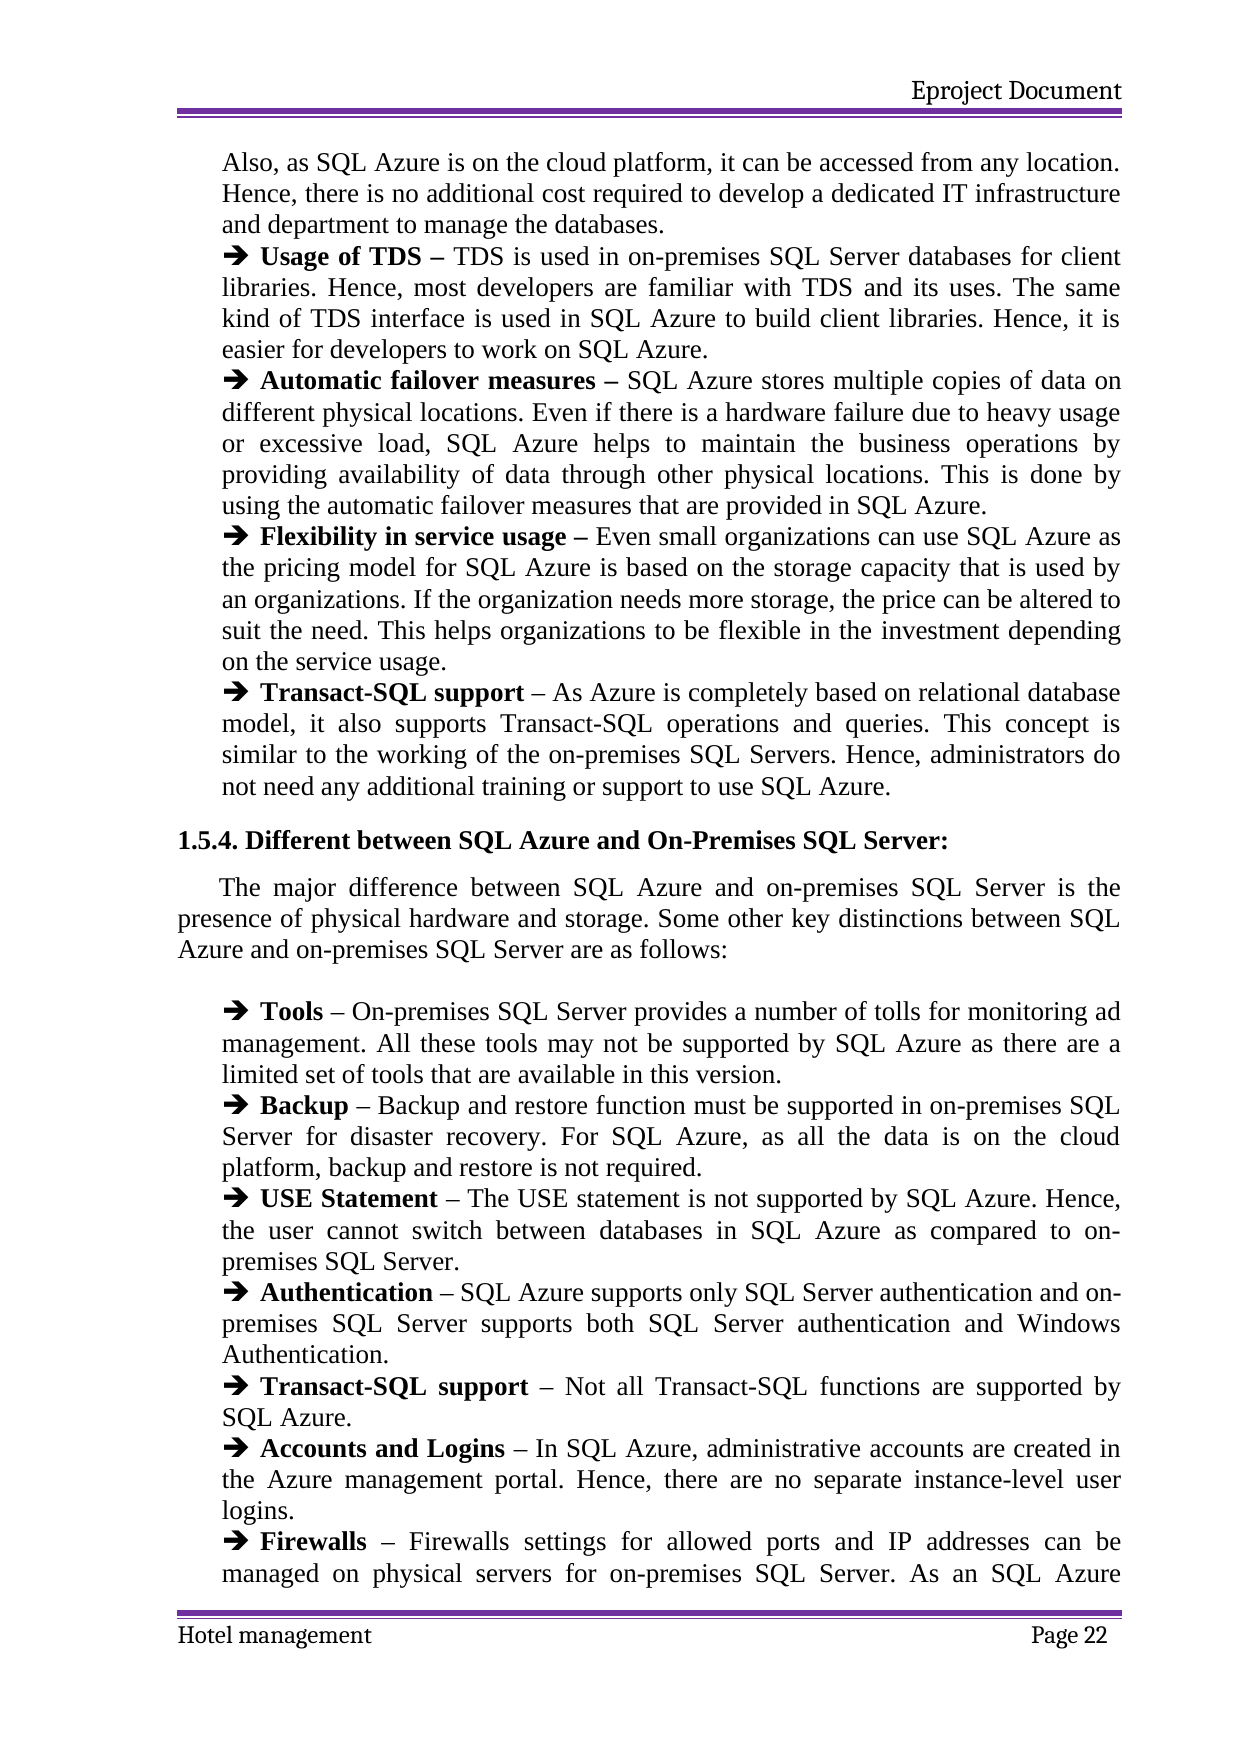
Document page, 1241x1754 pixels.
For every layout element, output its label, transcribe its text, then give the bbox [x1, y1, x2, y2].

list Transact-SQL support – Not all Transact-SQL functions are supported by SQL Azure. [222, 1369, 1122, 1432]
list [222, 1526, 1122, 1588]
list Accounts and Logins – In SQL Azure, administrative accounts are created in the Azure management portal. Hence, there are no separate instance-level user logins. [222, 1432, 1122, 1526]
list Automatic failover measures – SQL Azure stores multiple copies of data on different physical locations. Even if there is a hardware failure due to heavy usage or excessive load, SQL Azure helps to maintain the business operations by providing availability of data through other physical locations. This is done by using the automatic failover measures that are provided in SQL Azure. [222, 364, 1122, 520]
list Flexibility in service usage – Even small organizations can use SQL Azure as the pricing model for SQL Azure is based on the storage capacity that is used by an organizations. If the organization needs more storage, the price can be altered to suit the need. This helps organizations to be flexible in the investment depending on the service usage. [222, 520, 1122, 676]
list USE Statement – The USE statement is not supported by SQL Azure. Hence, the user cannot switch between databases in SQL Azure as compared to on-premises SQL Server. [222, 1182, 1122, 1276]
list Authentication – SQL Azure supports only SQL Server authentication and on-premises SQL Server supports both SQL Server authentication and Windows Authentication. [222, 1276, 1122, 1369]
subtitle 1.5.4. Different between SQL Azure and On-Premises SQL Server: [177, 816, 1122, 855]
text The major difference between SQL Azure and on-premises SQL Server is the presence of physical hardware and storage. Some other key distinctions between SQL Azure and on-premises SQL Server are as follows: [177, 871, 1122, 964]
list Usage of TDS – TDS is used in on-premises SQL Server databases for client libraries. Hence, most developers are familiar with TDS and its uses. The same kind of TDS interface is used in SQL Azure to build client libraries. Hence, it is easier for developers to work on SQL Azure. [222, 240, 1122, 364]
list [222, 146, 1122, 240]
list Tools – On-premises SQL Server provides a number of tolls for monitoring ad management. All these tools may not be supported by SQL Azure as there are a limited set of tools that are available in this version. [222, 995, 1122, 1089]
list Transact-SQL support – As Azure is completely based on relational database model, it also supports Transact-SQL operations and queries. This concept is similar to the working of the on-premises SQL Servers. Hence, administrators do not need any additional training or support to use SQL Azure. [222, 676, 1122, 801]
list Backup – Backup and restore function must be supported in on-premises SQL Server for disaster recovery. For SQL Azure, as all the data is on the cloud platform, backup and restore is not required. [222, 1089, 1122, 1182]
